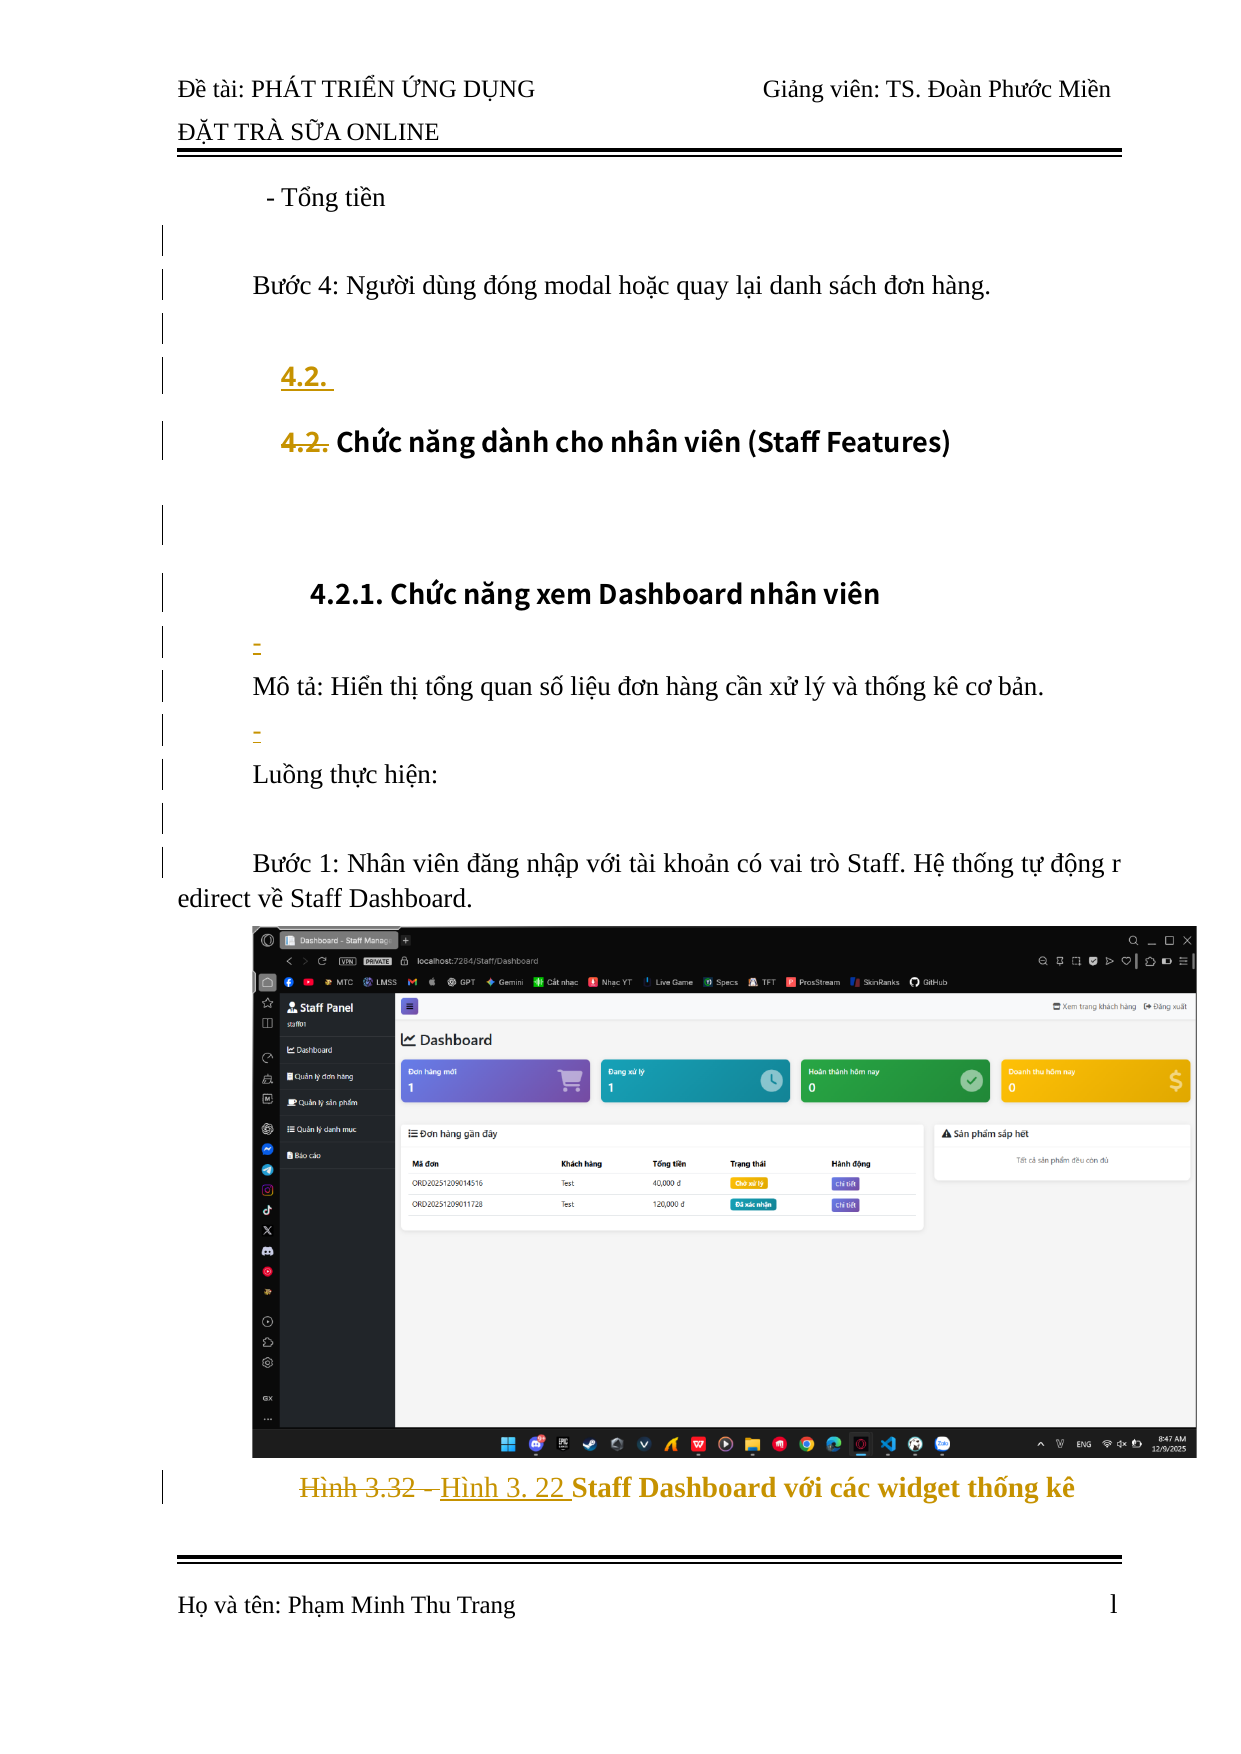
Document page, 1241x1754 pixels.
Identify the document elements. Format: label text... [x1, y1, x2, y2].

subtitle Chức năng dành cho nhân viên (Staff Features) [177, 421, 1122, 460]
text Bước 1: Nhân viên đăng nhập với tài khoản có vai trò Staff. Hệ thống tự động redirect về Staff Dashboard. [177, 847, 1122, 913]
subtitle 4.2.1. Chức năng xem Dashboard nhân viên [177, 573, 1122, 612]
text - Tổng tiền [177, 181, 1122, 212]
list Mô tả: Hiển thị tổng quan số liệu đơn hàng cần xử lý và thống kê cơ bản. [177, 670, 1122, 702]
text Staff Dashboard với các widget thống kê [177, 1470, 1122, 1504]
picture [252, 926, 1197, 1458]
list Luồng thực hiện: [177, 758, 1122, 790]
text Bước 4: Người dùng đóng modal hoặc quay lại danh sách đơn hàng. [177, 269, 1122, 300]
